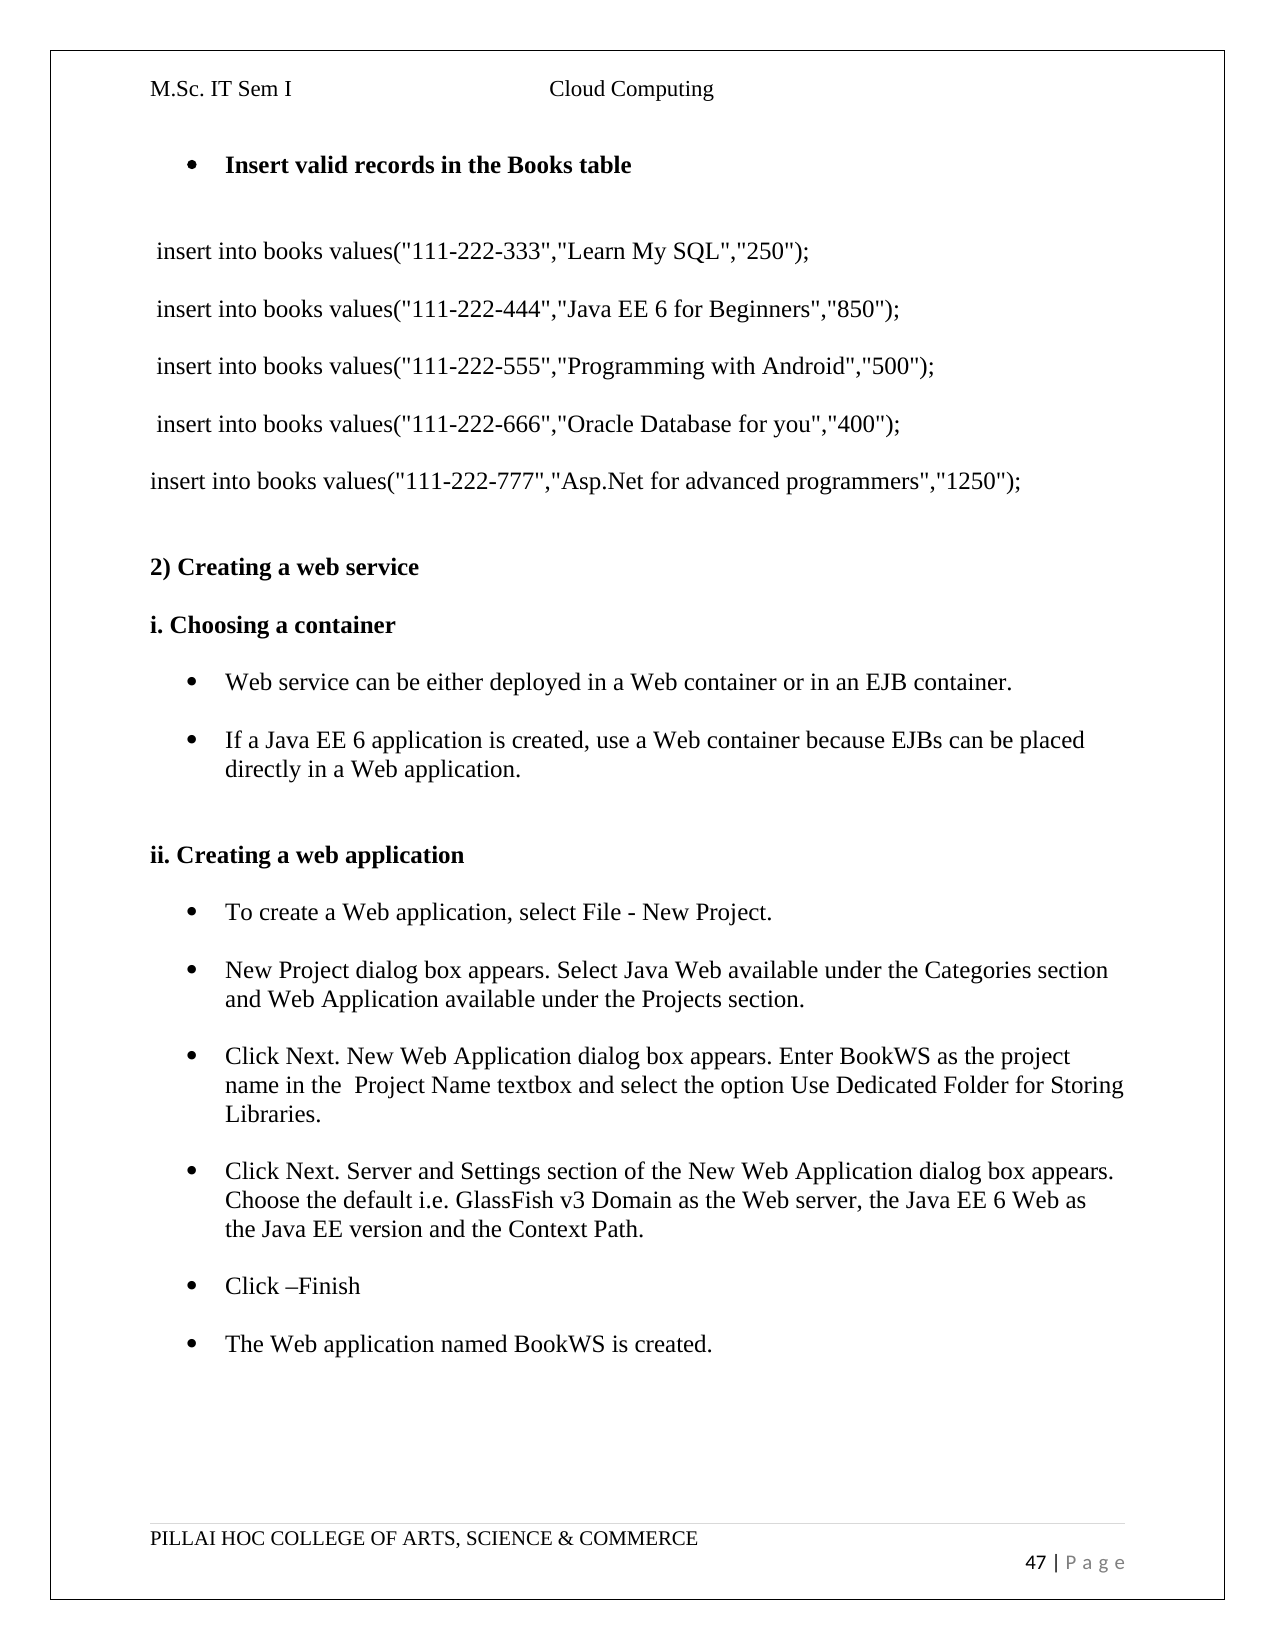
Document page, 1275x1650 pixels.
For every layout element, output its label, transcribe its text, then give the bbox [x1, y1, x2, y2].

text insert into books values("111-222-444","Java EE 6 for Beginners","850"); [150, 294, 1125, 322]
list New Project dialog box appears. Select Java Web available under the Categories section and Web Application available under the Projects section. [187, 955, 1125, 1012]
list Click Next. New Web Application dialog box appears. Enter BookWS as the project name in the Project Name textbox and select the option Use Dedicated Folder for Storing Libraries. [187, 1041, 1125, 1127]
text ii. Creating a web application [150, 840, 1125, 869]
list The Web application named BookWS is created. [187, 1329, 1125, 1357]
list To create a Web application, select File - New Project. [187, 897, 1125, 926]
list Web service can be either deployed in a Web container or in an EJB container. [187, 667, 1125, 696]
text insert into books values("111-222-666","Oracle Database for you","400"); [150, 409, 1125, 437]
list Click –Finish [187, 1271, 1125, 1300]
list Insert valid records in the Books table [187, 150, 1125, 179]
text insert into books values("111-222-333","Learn My SQL","250"); [150, 236, 1125, 265]
text insert into books values("111-222-777","Asp.Net for advanced programmers","1250"); [150, 466, 1125, 495]
text insert into books values("111-222-555","Programming with Android","500"); [150, 351, 1125, 380]
text 2) Creating a web service [150, 552, 1125, 581]
text i. Choosing a container [150, 610, 1125, 639]
list If a Java EE 6 application is created, use a Web container because EJBs can be placed directly in a Web application. [187, 725, 1125, 782]
list Click Next. Server and Settings section of the New Web Application dialog box appears. Choose the default i.e. GlassFish v3 Domain as the Web server, the Java EE 6 Web as the Java EE version and the Context Path. [187, 1156, 1125, 1242]
